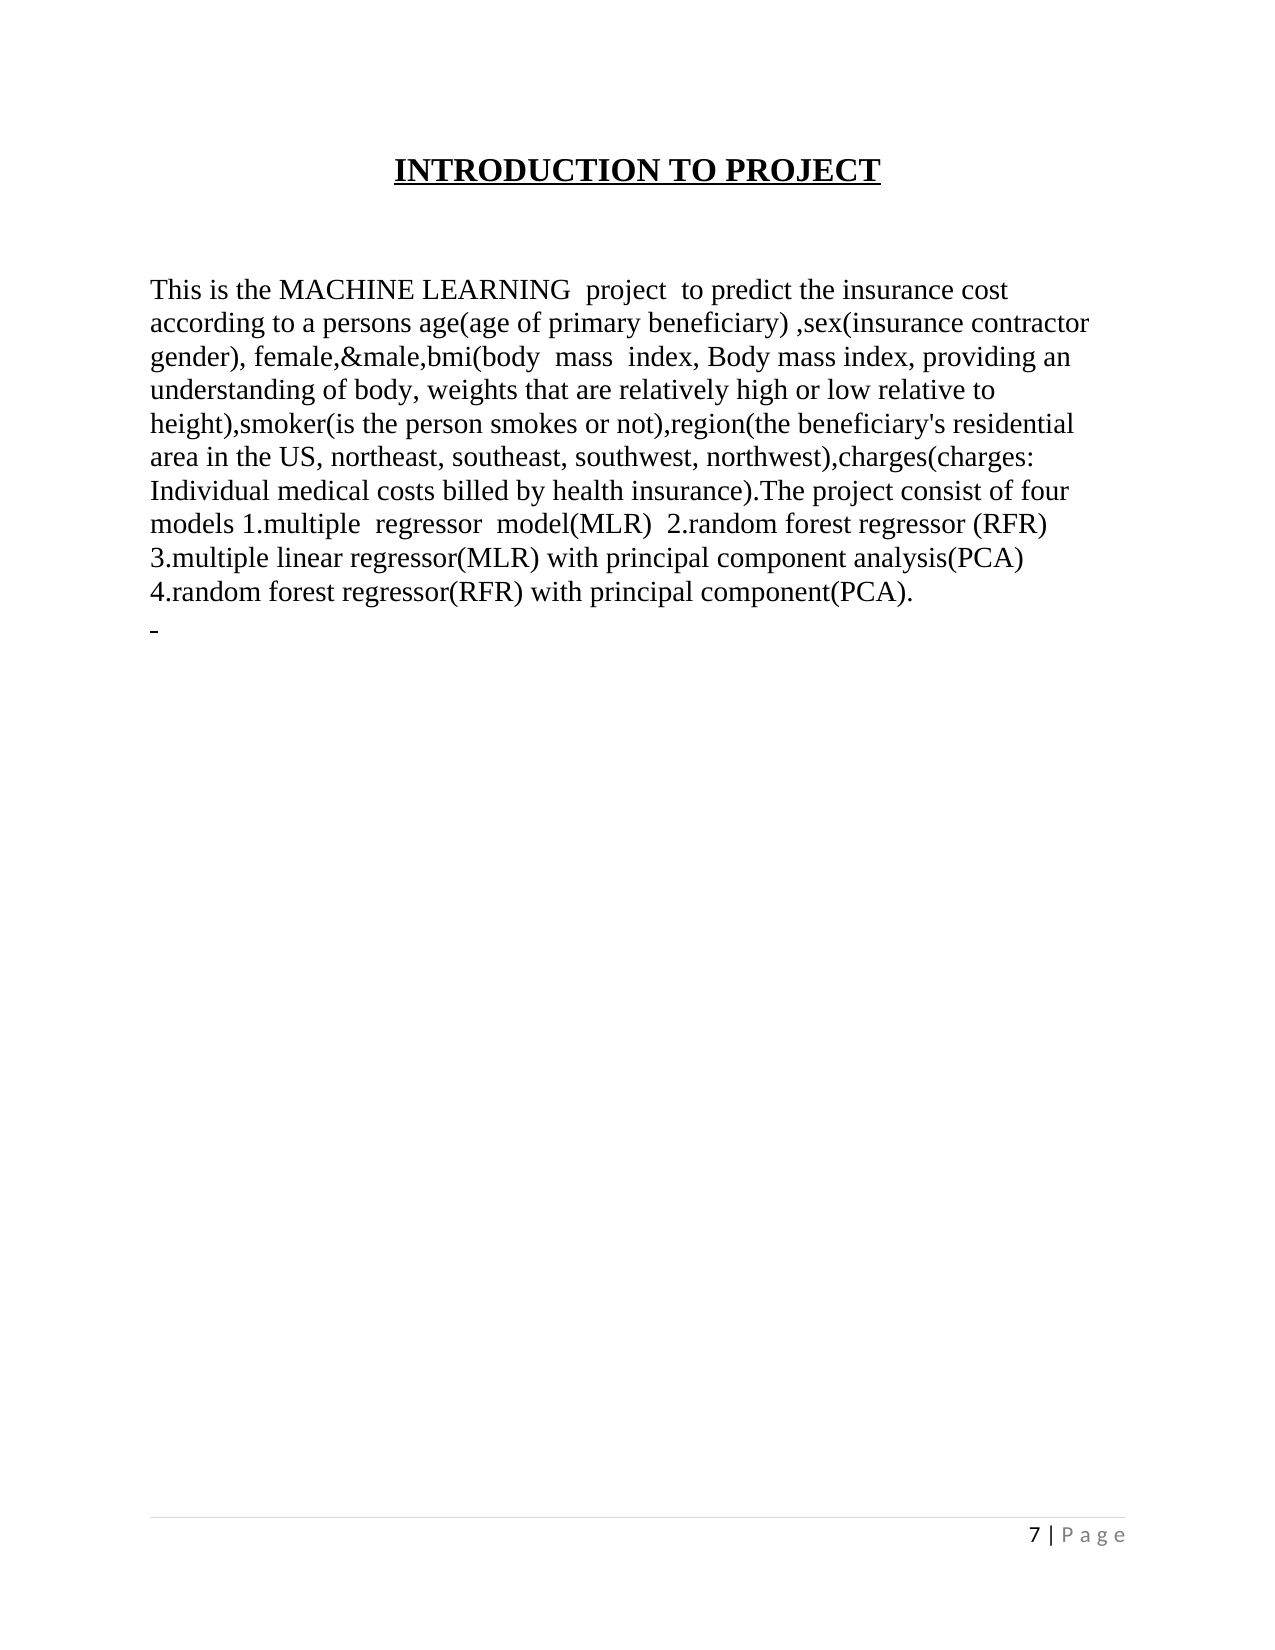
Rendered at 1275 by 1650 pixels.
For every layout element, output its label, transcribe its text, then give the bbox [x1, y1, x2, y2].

text This is the MACHINE LEARNING project to predict the insurance cost according to a persons age(age of primary beneficiary) ,sex(insurance contractor gender), female,&male,bmi(body mass index, Body mass index, providing an understanding of body, weights that are relatively high or low relative to height),smoker(is the person smokes or not),region(the beneficiary's residential area in the US, northeast, southeast, southwest, northwest),charges(charges: Individual medical costs billed by health insurance).The project consist of four models 1.multiple regressor model(MLR) 2.random forest regressor (RFR) 3.multiple linear regressor(MLR) with principal component analysis(PCA) 4.random forest regressor(RFR) with principal component(PCA). [150, 272, 1125, 607]
text INTRODUCTION TO PROJECT [150, 150, 1125, 188]
